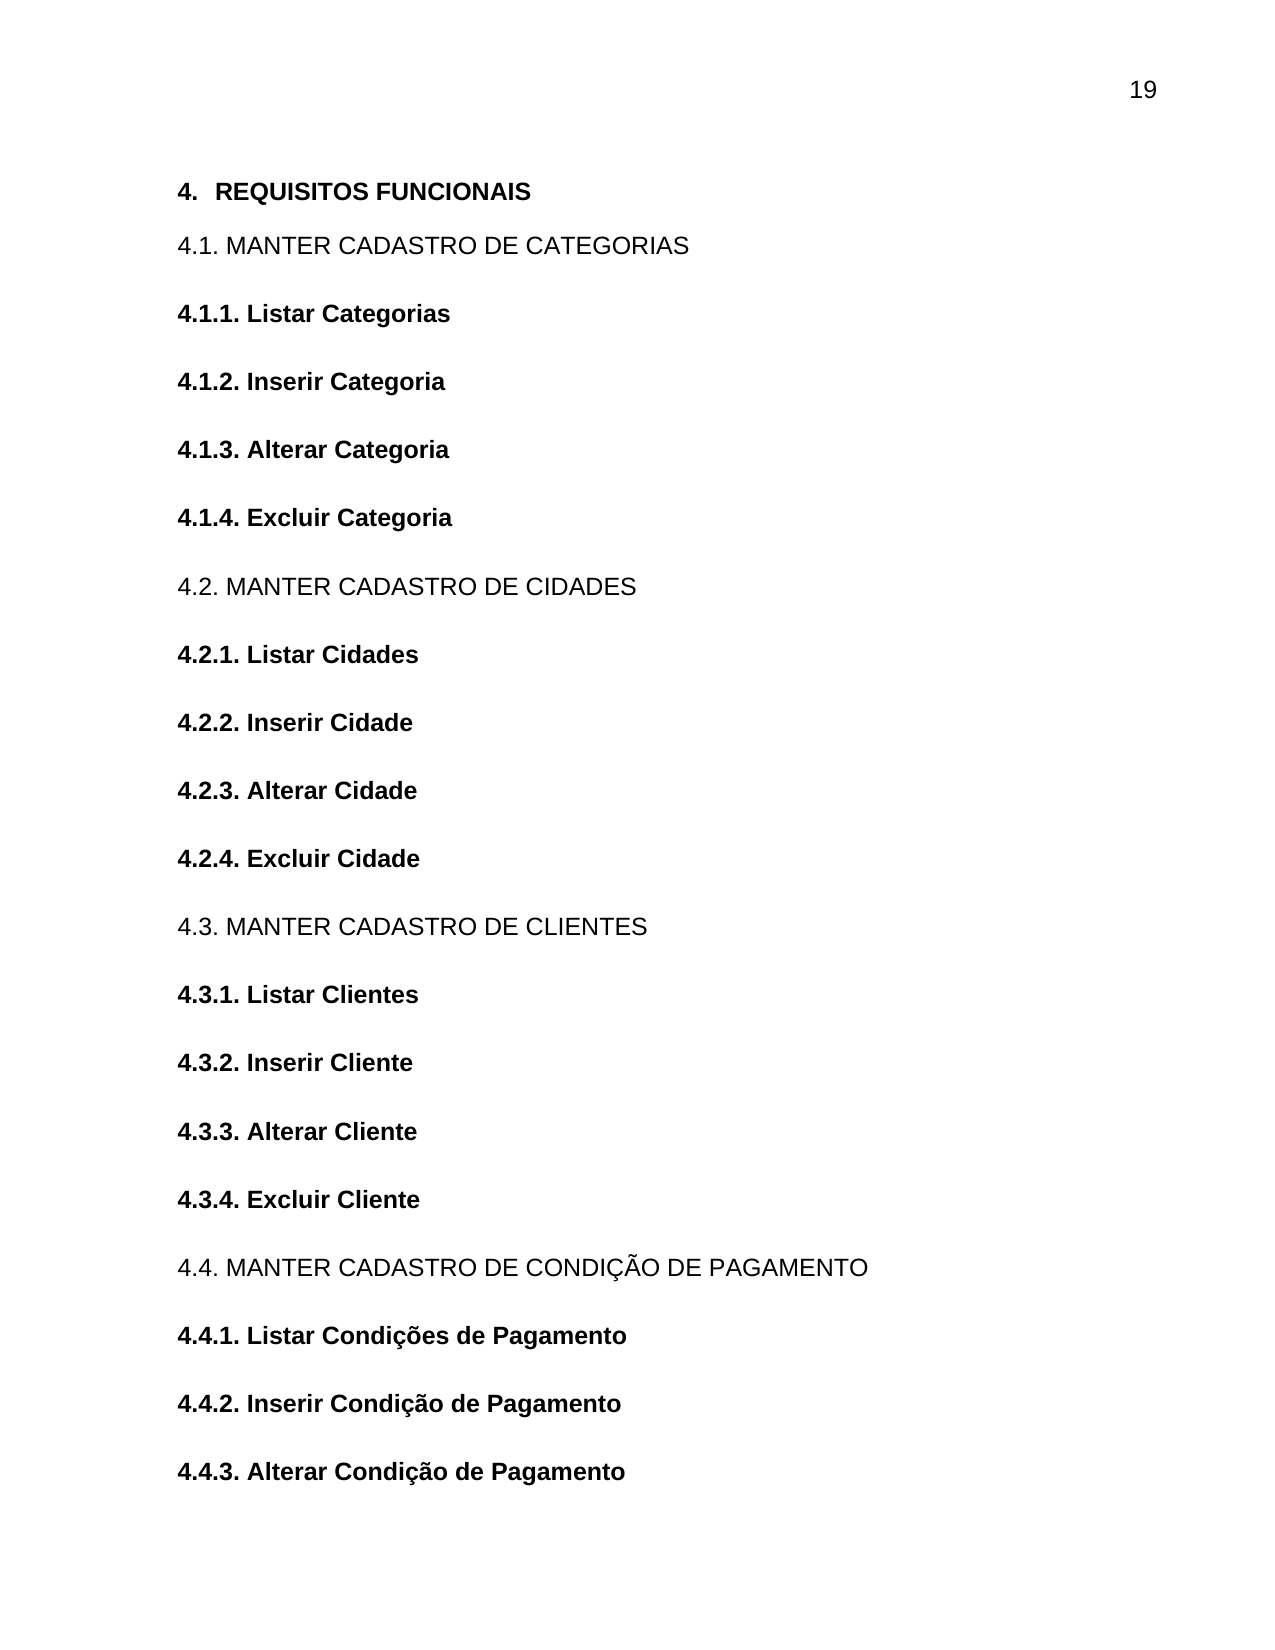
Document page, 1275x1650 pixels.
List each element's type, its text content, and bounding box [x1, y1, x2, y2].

subtitle 4.3.3. Alterar Cliente [177, 1117, 1157, 1145]
subtitle 4.4. Manter cadastro de condição de pagamento [177, 1253, 1157, 1282]
subtitle 4.4.3. Alterar Condição de Pagamento [177, 1457, 1157, 1486]
subtitle 4.2. Manter cadastro de cidades [177, 572, 1157, 600]
subtitle 4.4.1. Listar Condições de Pagamento [177, 1321, 1157, 1350]
subtitle 4.3. Manter cadastro de clientes [177, 912, 1157, 941]
subtitle REQUISITOS FUNCIONAIS [177, 177, 1157, 206]
subtitle 4.1.2. Inserir Categoria [177, 367, 1157, 396]
subtitle 4.2.3. Alterar Cidade [177, 776, 1157, 805]
subtitle 4.1.3. Alterar Categoria [177, 435, 1157, 464]
subtitle 4.1.4. Excluir Categoria [177, 503, 1157, 532]
subtitle 4.2.4. Excluir Cidade [177, 844, 1157, 873]
subtitle 4.1.1. Listar Categorias [177, 299, 1157, 328]
subtitle 4.1. MANTER CADASTRO DE CATEGORIAS [177, 231, 1157, 260]
subtitle 4.2.2. Inserir Cidade [177, 708, 1157, 737]
subtitle 4.4.2. Inserir Condição de Pagamento [177, 1389, 1157, 1418]
subtitle 4.3.2. Inserir Cliente [177, 1048, 1157, 1077]
subtitle 4.3.1. Listar Clientes [177, 980, 1157, 1009]
subtitle 4.3.4. Excluir Cliente [177, 1185, 1157, 1213]
subtitle 4.2.1. Listar Cidades [177, 640, 1157, 668]
